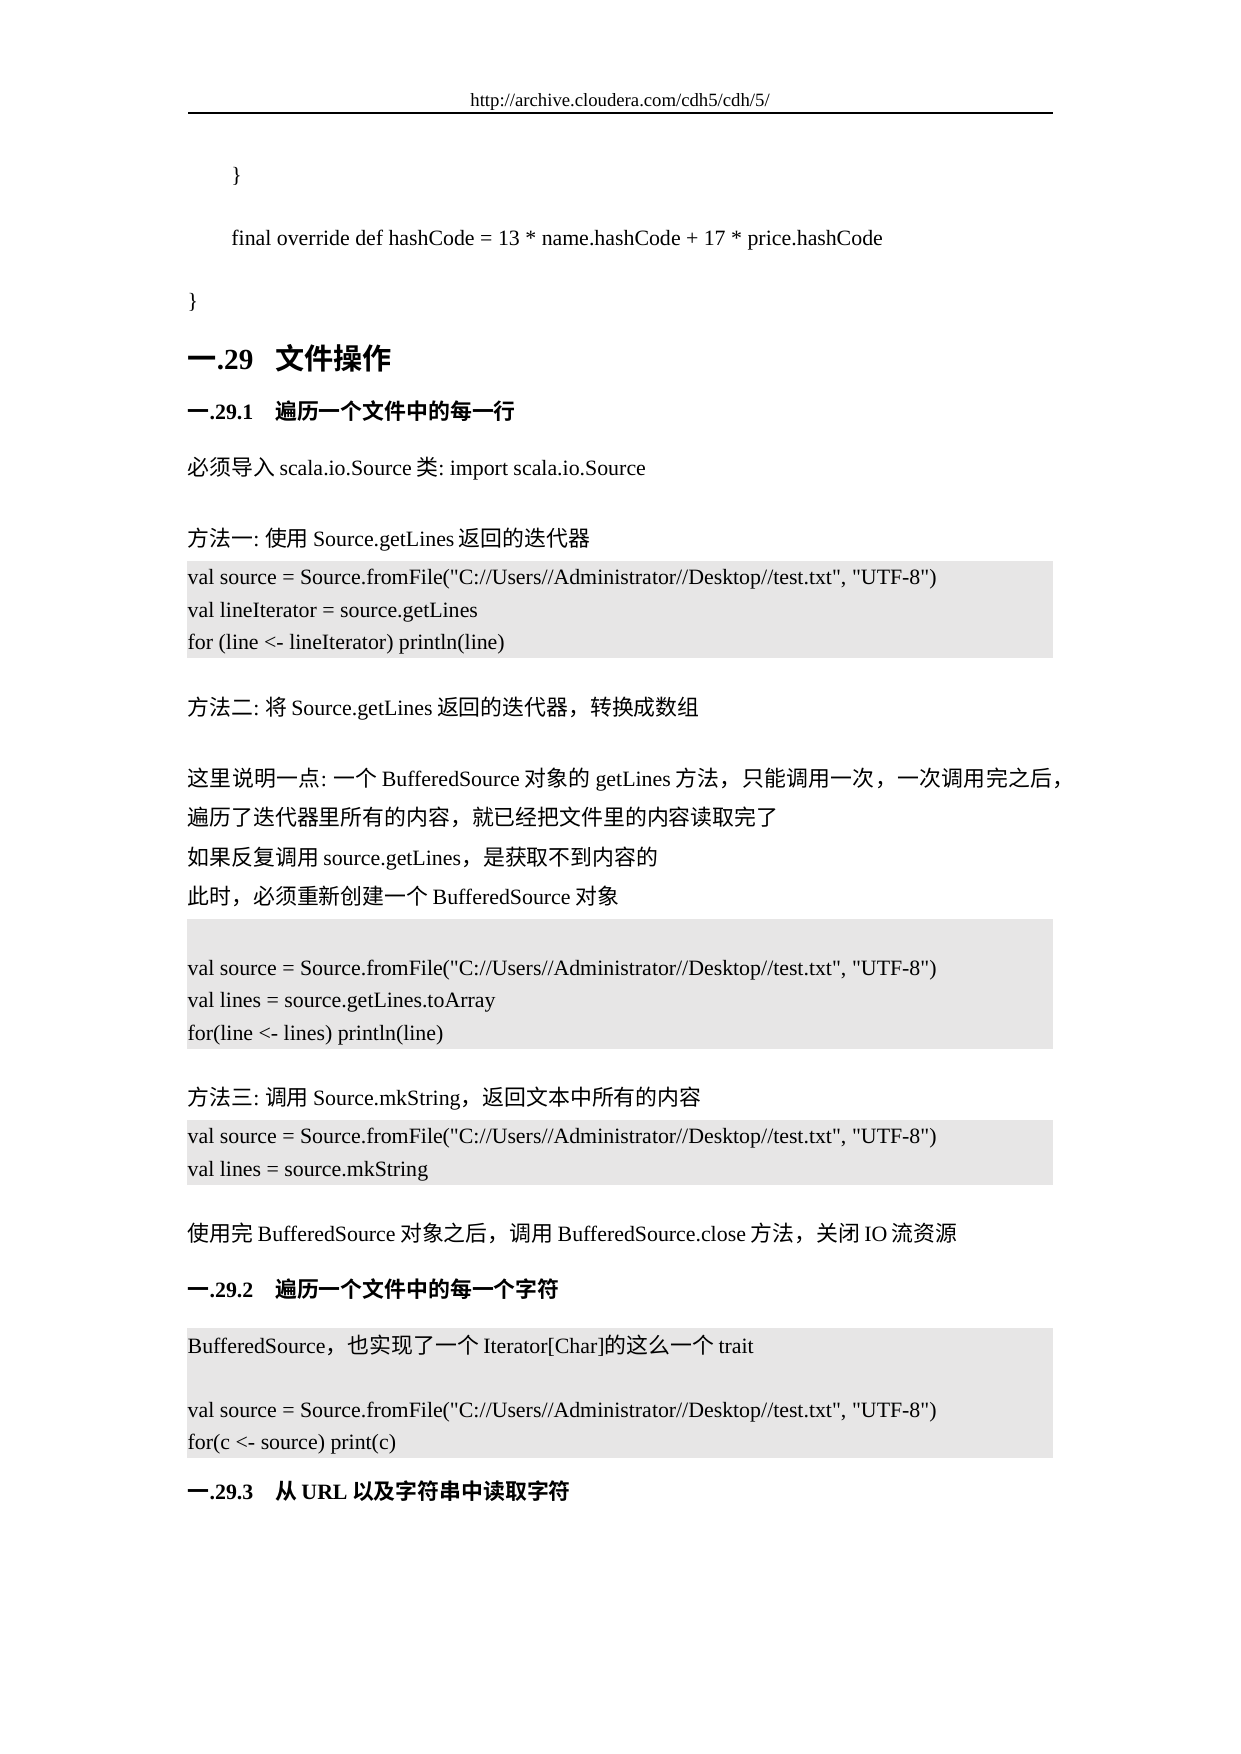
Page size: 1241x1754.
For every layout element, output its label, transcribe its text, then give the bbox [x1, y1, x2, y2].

text 方法三: 调用Source.mkString，返回文本中所有的内容 [187, 1080, 1053, 1112]
text 使用完BufferedSource对象之后，调用BufferedSource.close方法，关闭IO流资源 [187, 1216, 1053, 1248]
subtitle 文件操作 [187, 336, 1053, 378]
text for(c <- source) print(c) [187, 1426, 1053, 1458]
text val lineIterator = source.getLines [187, 593, 1053, 626]
text 此时，必须重新创建一个BufferedSource对象 [187, 879, 1053, 911]
text } [187, 288, 1053, 313]
text val source = Source.fromFile("C://Users//Administrator//Desktop//test.txt", "UTF-8") [187, 561, 1053, 593]
subtitle 从URL以及字符串中读取字符 [187, 1474, 1053, 1506]
subtitle 遍历一个文件中的每一个字符 [187, 1272, 1053, 1304]
text val source = Source.fromFile("C://Users//Administrator//Desktop//test.txt", "UTF-8") [187, 1120, 1053, 1152]
text val source = Source.fromFile("C://Users//Administrator//Desktop//test.txt", "UTF-8") [187, 951, 1053, 984]
text val lines = source.mkString [187, 1152, 1053, 1185]
text for(line <- lines) println(line) [187, 1016, 1053, 1049]
text 方法二: 将Source.getLines返回的迭代器，转换成数组 [187, 689, 1053, 721]
text } [187, 162, 1053, 187]
text 方法一: 使用Source.getLines返回的迭代器 [187, 521, 1053, 553]
subtitle 遍历一个文件中的每一行 [187, 394, 1053, 426]
text final override def hashCode = 13 * name.hashCode + 17 * price.hashCode [187, 225, 1053, 250]
text for (line <- lineIterator) println(line) [187, 626, 1053, 658]
text 如果反复调用source.getLines，是获取不到内容的 [187, 840, 1053, 871]
text BufferedSource，也实现了一个Iterator[Char]的这么一个trait [187, 1328, 1053, 1361]
text val lines = source.getLines.toArray [187, 984, 1053, 1016]
text 必须导入scala.io.Source类: import scala.io.Source [187, 450, 1053, 482]
text val source = Source.fromFile("C://Users//Administrator//Desktop//test.txt", "UTF-8") [187, 1393, 1053, 1426]
text 这里说明一点: 一个BufferedSource对象的getLines方法，只能调用一次，一次调用完之后，遍历了迭代器里所有的内容，就已经把文件里的内容读取完了 [187, 761, 1053, 832]
